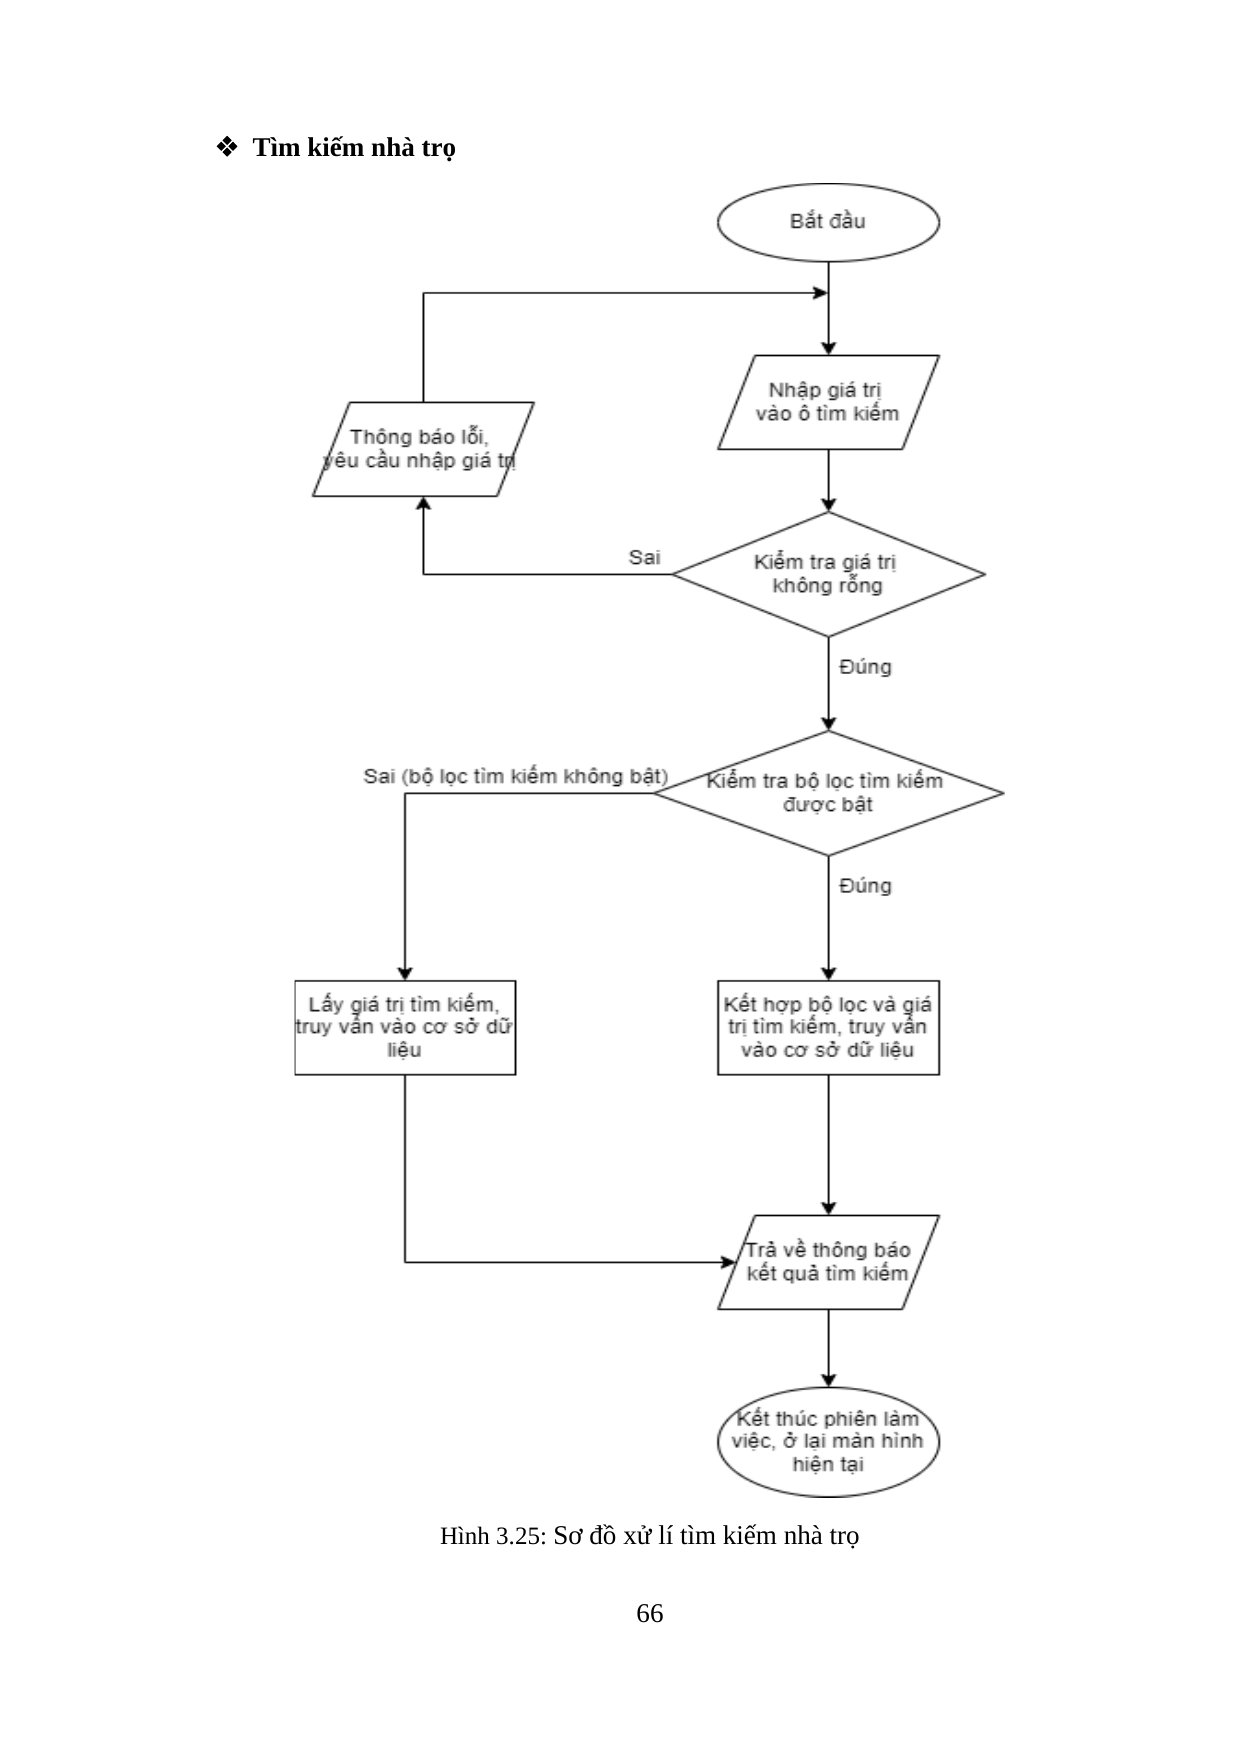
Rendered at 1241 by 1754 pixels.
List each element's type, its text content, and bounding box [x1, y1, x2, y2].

picture [294, 183, 1005, 1498]
list Tìm kiếm nhà trọ [215, 131, 1122, 162]
text Hình 3.25: Sơ đồ xử lí tìm kiếm nhà trọ [177, 1519, 1122, 1550]
